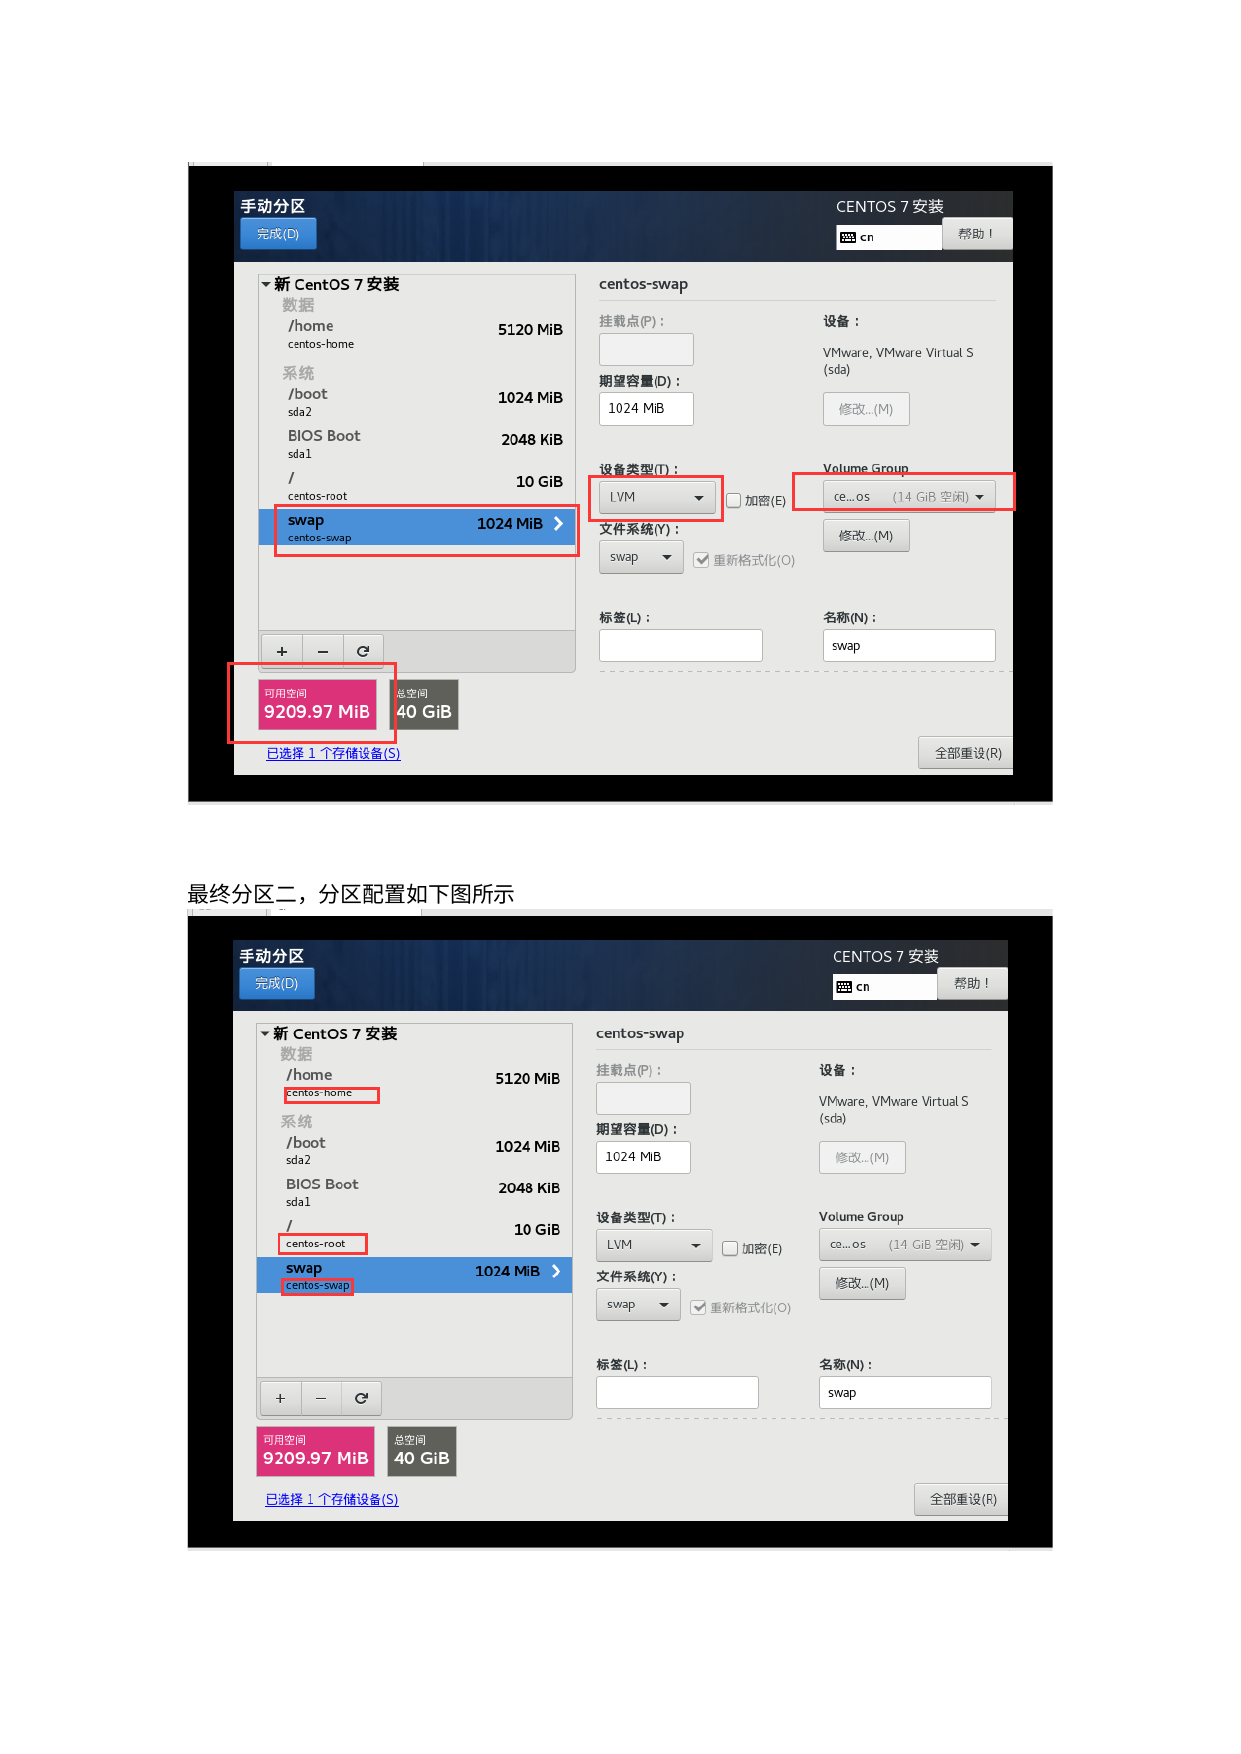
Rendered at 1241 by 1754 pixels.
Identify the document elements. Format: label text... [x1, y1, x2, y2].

text 最终分区二，分区配置如下图所示 [187, 877, 1053, 909]
picture [187, 162, 1053, 805]
picture [187, 909, 1053, 1551]
